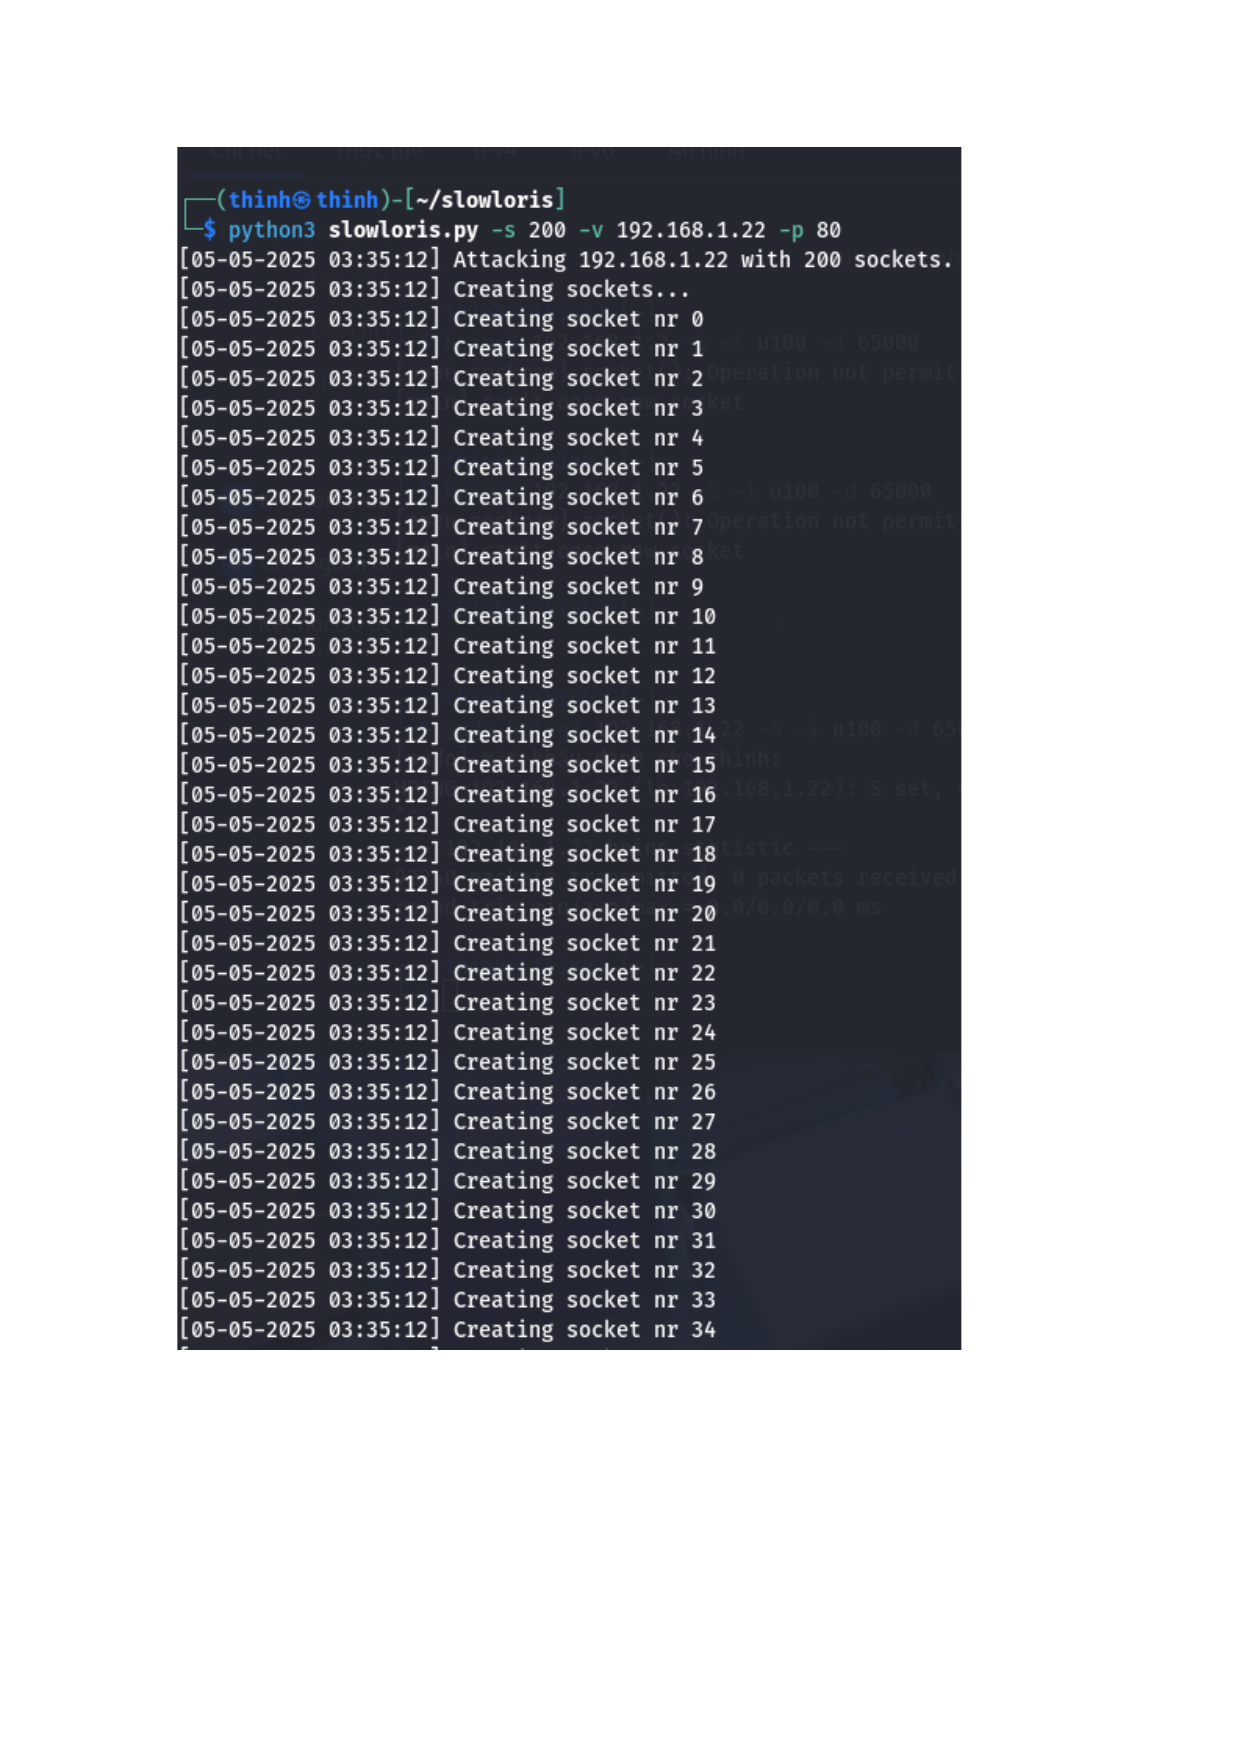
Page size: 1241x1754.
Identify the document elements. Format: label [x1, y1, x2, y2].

picture [177, 147, 962, 1350]
